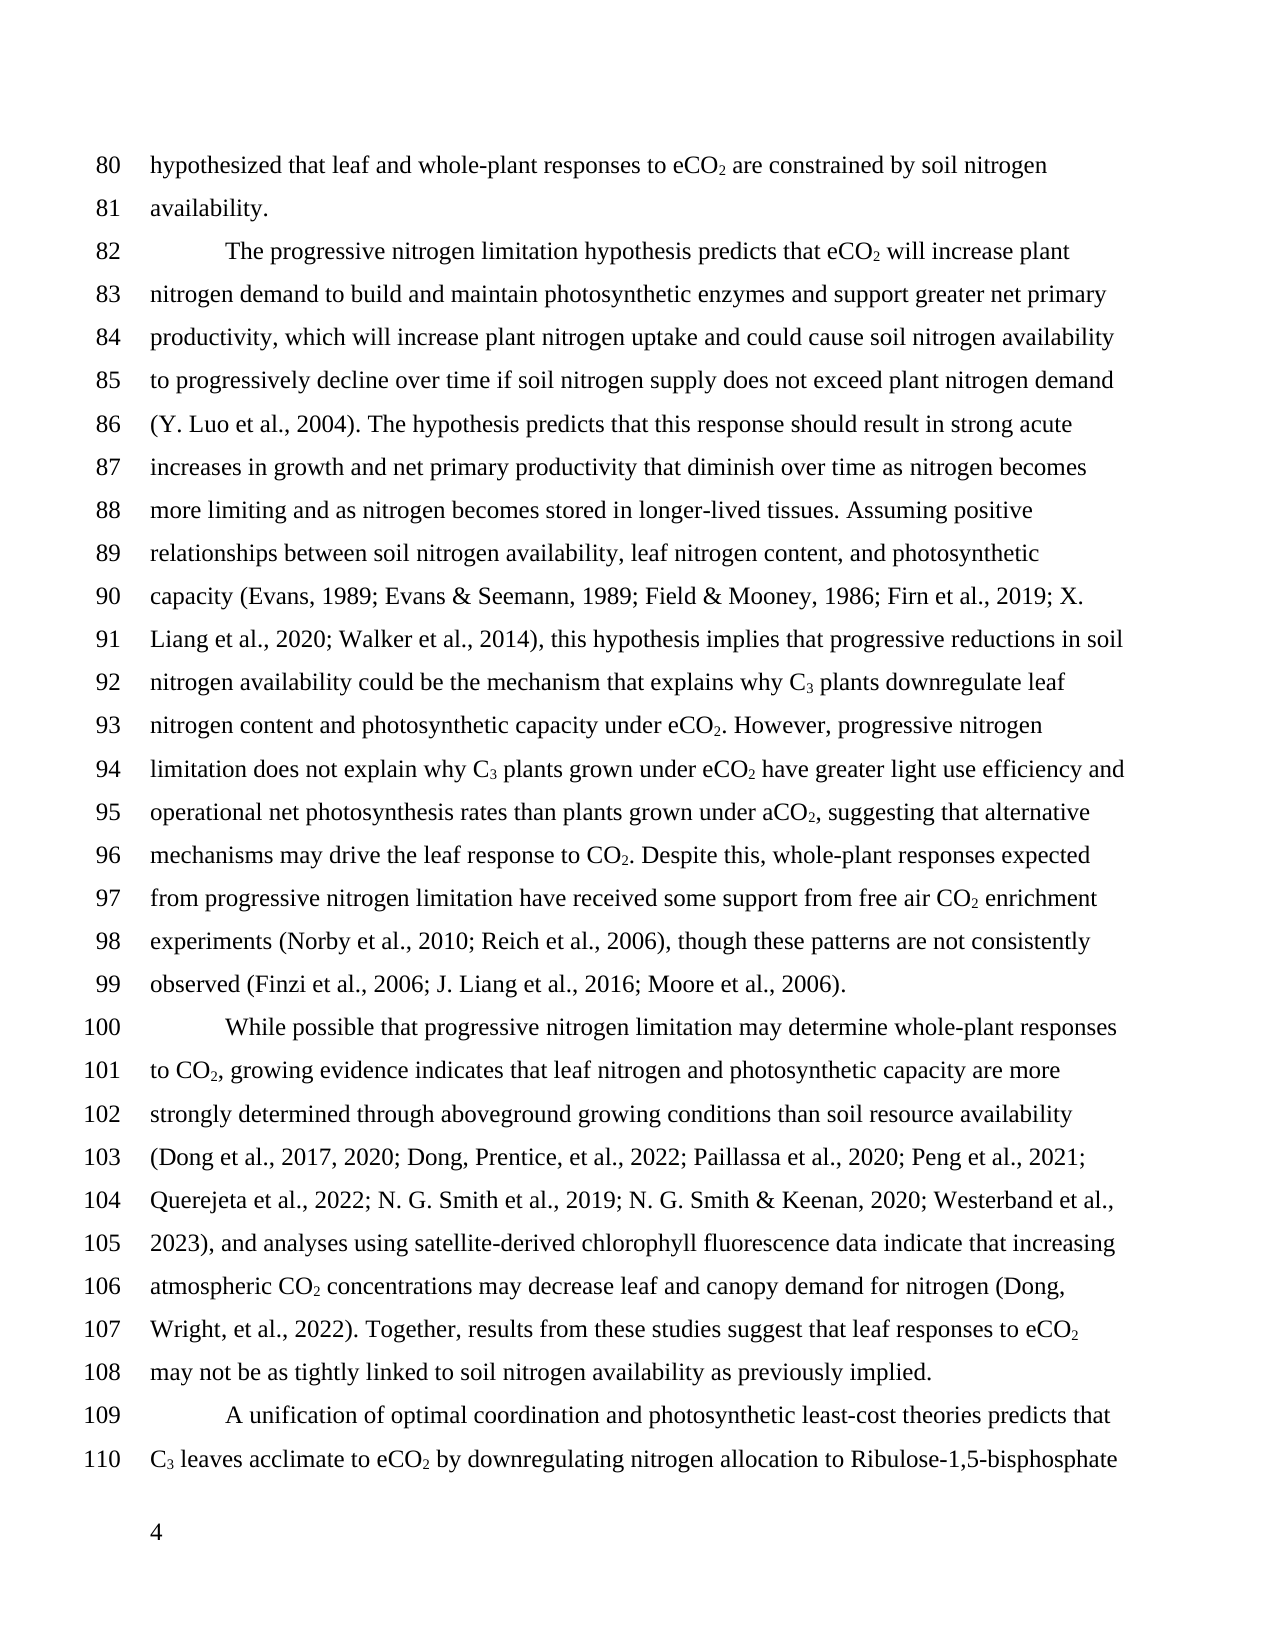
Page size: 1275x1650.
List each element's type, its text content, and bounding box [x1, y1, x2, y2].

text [150, 150, 1125, 222]
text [150, 1401, 1125, 1472]
text The progressive nitrogen limitation hypothesis predicts that eCO2 will increase plant nitrogen demand to build and maintain photosynthetic enzymes and support greater net primary productivity, which will increase plant nitrogen uptake and could cause soil nitrogen availability to progressively decline over time if soil nitrogen supply does not exceed plant nitrogen demand . The hypothesis predicts that this response should result in strong acute increases in growth and net primary productivity that diminish over time as nitrogen becomes more limiting and as nitrogen becomes stored in longer-lived tissues. Assuming positive relationships between soil nitrogen availability, leaf nitrogen content, and photosynthetic capacity , this hypothesis implies that progressive reductions in soil nitrogen availability could be the mechanism that explains why C3 plants downregulate leaf nitrogen content and photosynthetic capacity under eCO2. However, progressive nitrogen limitation does not explain why C3 plants grown under eCO2 have greater light use efficiency and operational net photosynthesis rates than plants grown under aCO2, suggesting that alternative mechanisms may drive the leaf response to CO2. Despite this, whole-plant responses expected from progressive nitrogen limitation have received some support from free air CO2 enrichment experiments , though these patterns are not consistently observed . [150, 236, 1125, 998]
text While possible that progressive nitrogen limitation may determine whole-plant responses to CO2, growing evidence indicates that leaf nitrogen and photosynthetic capacity are more strongly determined through aboveground growing conditions than soil resource availability , and analyses using satellite-derived chlorophyll fluorescence data indicate that increasing atmospheric CO2 concentrations may decrease leaf and canopy demand for nitrogen . Together, results from these studies suggest that leaf responses to eCO2 may not be as tightly linked to soil nitrogen availability as previously implied. [150, 1012, 1125, 1386]
